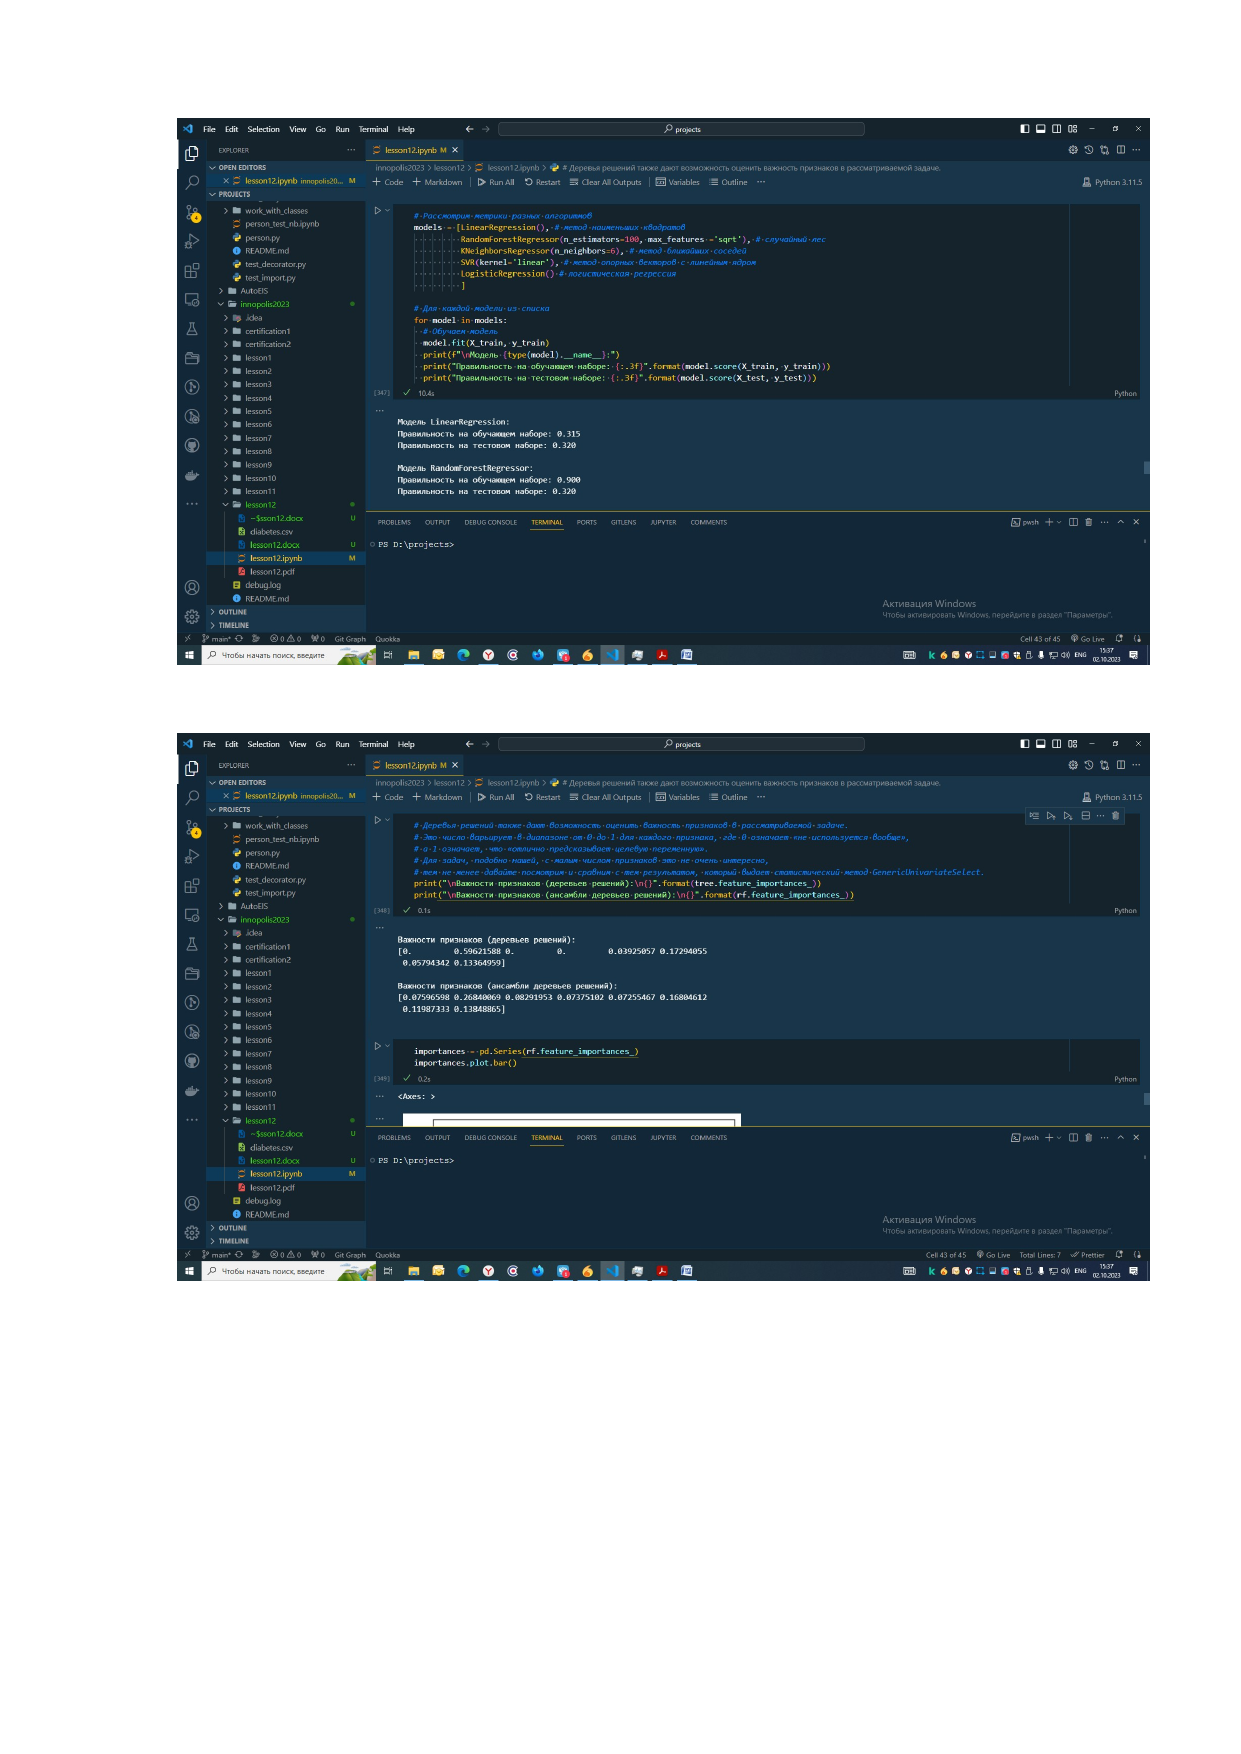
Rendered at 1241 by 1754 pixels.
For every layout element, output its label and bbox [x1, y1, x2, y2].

picture [177, 118, 1150, 665]
picture [177, 733, 1150, 1281]
